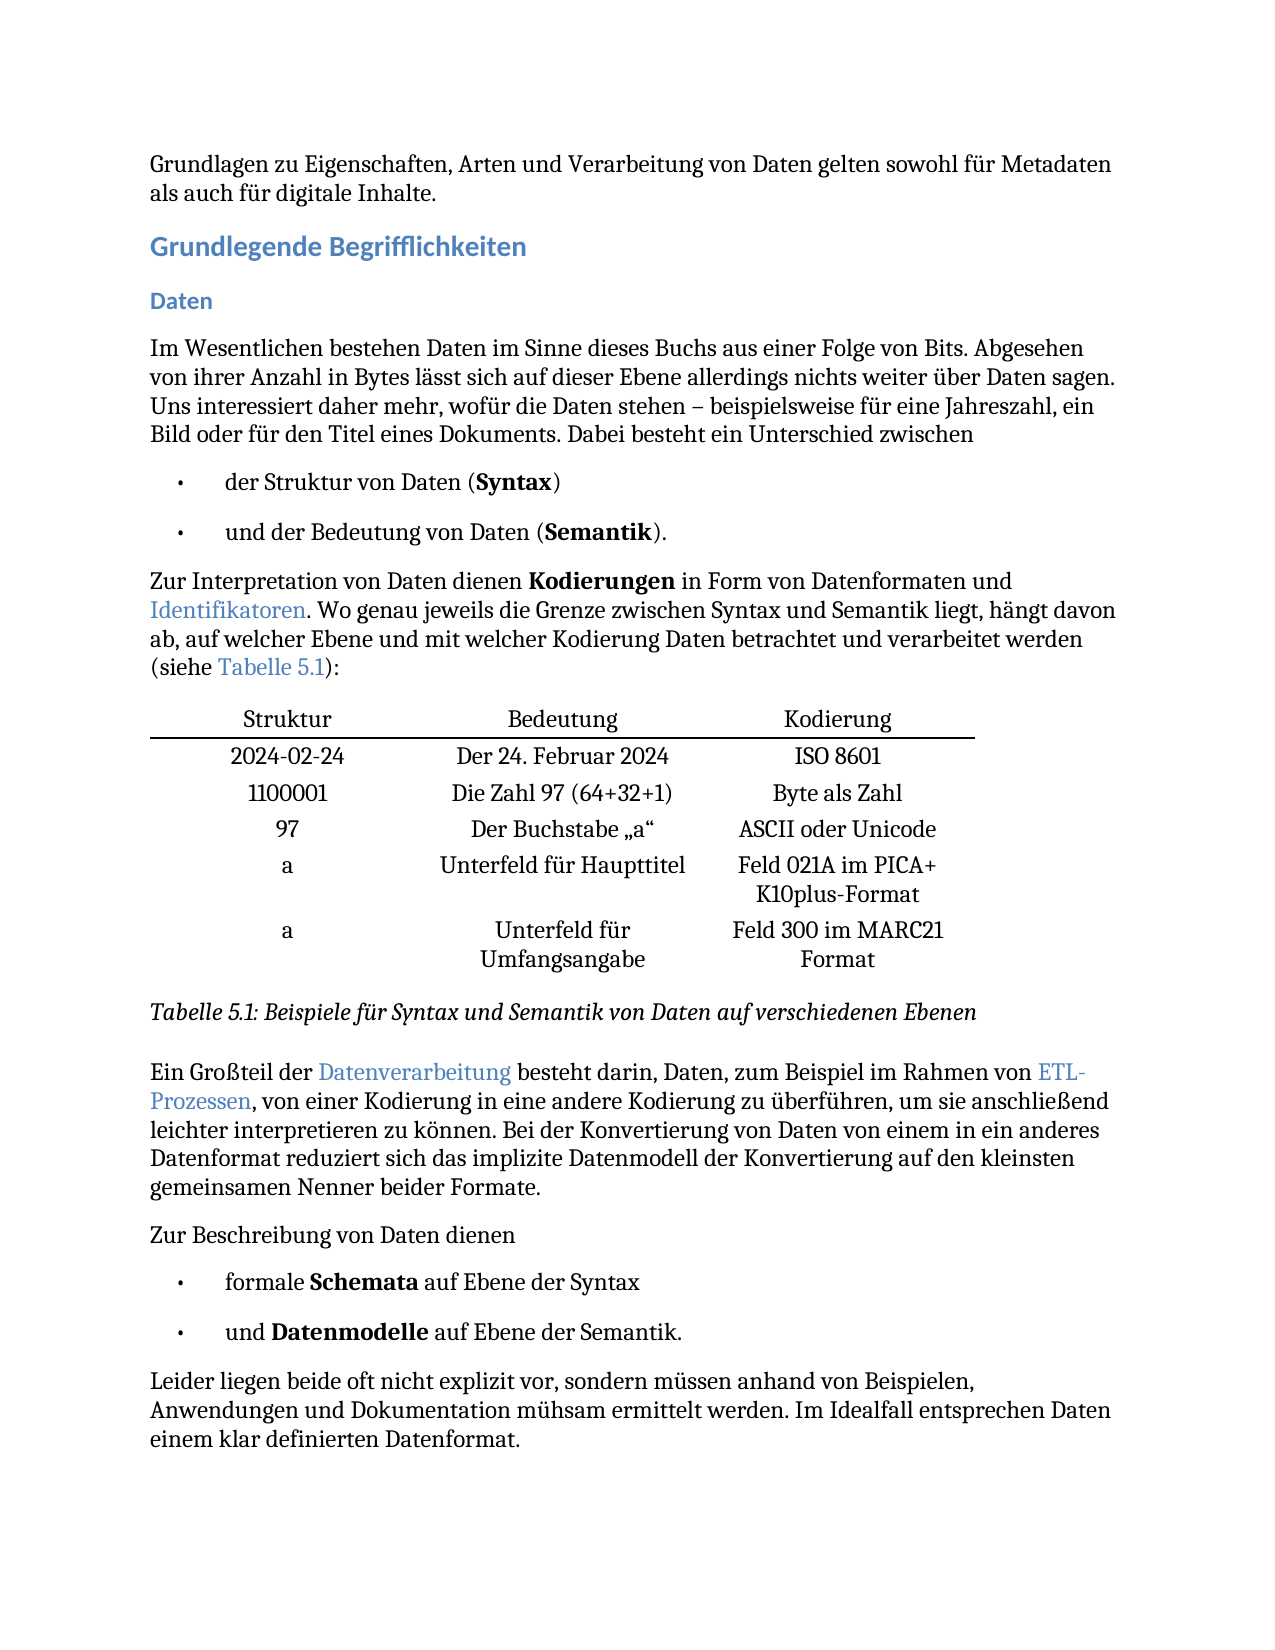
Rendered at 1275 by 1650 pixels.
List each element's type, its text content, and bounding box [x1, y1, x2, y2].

list und Datenmodelle auf Ebene der Semantik. [175, 1318, 1125, 1346]
text Im Wesentlichen bestehen Daten im Sinne dieses Buchs aus einer Folge von Bits. Abgesehen von ihrer Anzahl in Bytes lässt sich auf dieser Ebene allerdings nichts weiter über Daten sagen. Uns interessiert daher mehr, wofür die Daten stehen – beispielsweise für eine Jahreszahl, ein Bild oder für den Titel eines Dokuments. Dabei besteht ein Unterschied zwischen [150, 334, 1125, 449]
text Ein Großteil der Datenverarbeitung besteht darin, Daten, zum Beispiel im Rahmen von ETL-Prozessen, von einer Kodierung in eine andere Kodierung zu überführen, um sie anschließend leichter interpretieren zu können. Bei der Konvertierung von Daten von einem in ein anderes Datenformat reduziert sich das implizite Datenmodell der Konvertierung auf den kleinsten gemeinsamen Nenner beider Formate. [150, 1058, 1125, 1202]
text Zur Interpretation von Daten dienen Kodierungen in Form von Datenformaten und Identifikatoren. Wo genau jeweils die Grenze zwischen Syntax und Semantik liegt, hängt davon ab, auf welcher Ebene und mit welcher Kodierung Daten betrachtet und verarbeitet werden (siehe Tabelle 5.1): [150, 567, 1125, 682]
subtitle Daten [150, 285, 1125, 315]
text Leider liegen beide oft nicht explizit vor, sondern müssen anhand von Beispielen, Anwendungen und Dokumentation mühsam ermittelt werden. Im Idealfall entsprechen Daten einem klar definierten Datenformat. [150, 1367, 1125, 1453]
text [150, 150, 1125, 207]
table_header Tabelle 5.1: Beispiele für Syntax und Semantik von Daten auf verschiedenen Ebenen [139, 701, 1114, 1039]
subtitle Grundlegende Begrifflichkeiten [150, 228, 1125, 264]
list formale Schemata auf Ebene der Syntax [175, 1268, 1125, 1297]
text Zur Beschreibung von Daten dienen [150, 1221, 1125, 1249]
list und der Bedeutung von Daten (Semantik). [175, 517, 1125, 546]
list der Struktur von Daten (Syntax) [175, 468, 1125, 497]
